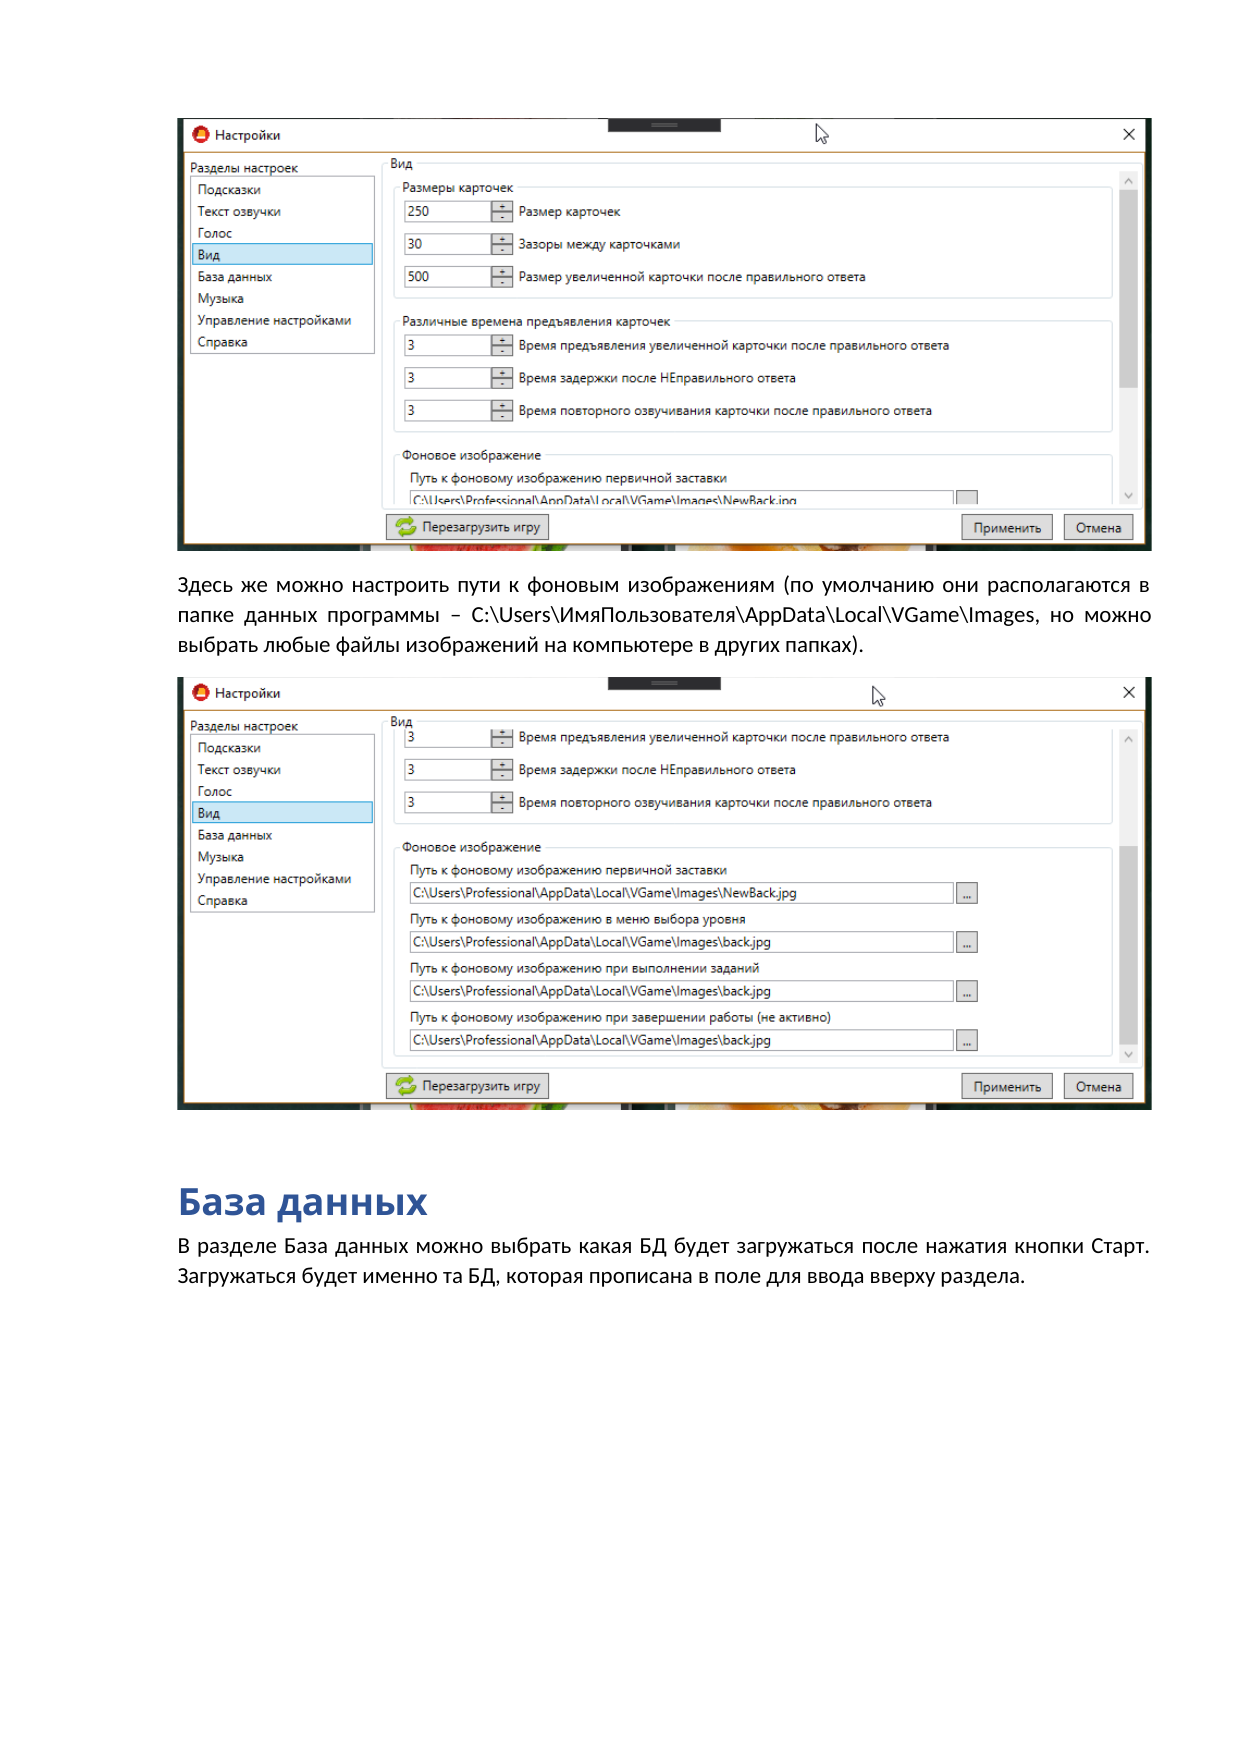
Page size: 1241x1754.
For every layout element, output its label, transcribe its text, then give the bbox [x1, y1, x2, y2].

picture [177, 677, 1152, 1110]
text Здесь же можно настроить пути к фоновым изображениям (по умолчанию они располагаются в папке данных программы – C:\Users\ИмяПользователя\AppData\Local\VGame\Images, но можно выбрать любые файлы изображений на компьютере в других папках). [177, 570, 1152, 658]
text В разделе База данных можно выбрать какая БД будет загружаться после нажатия кнопки Старт. Загружаться будет именно та БД, которая прописана в поле для ввода вверху раздела. [177, 1231, 1152, 1289]
picture [177, 118, 1152, 551]
subtitle База данных [177, 1176, 1152, 1227]
